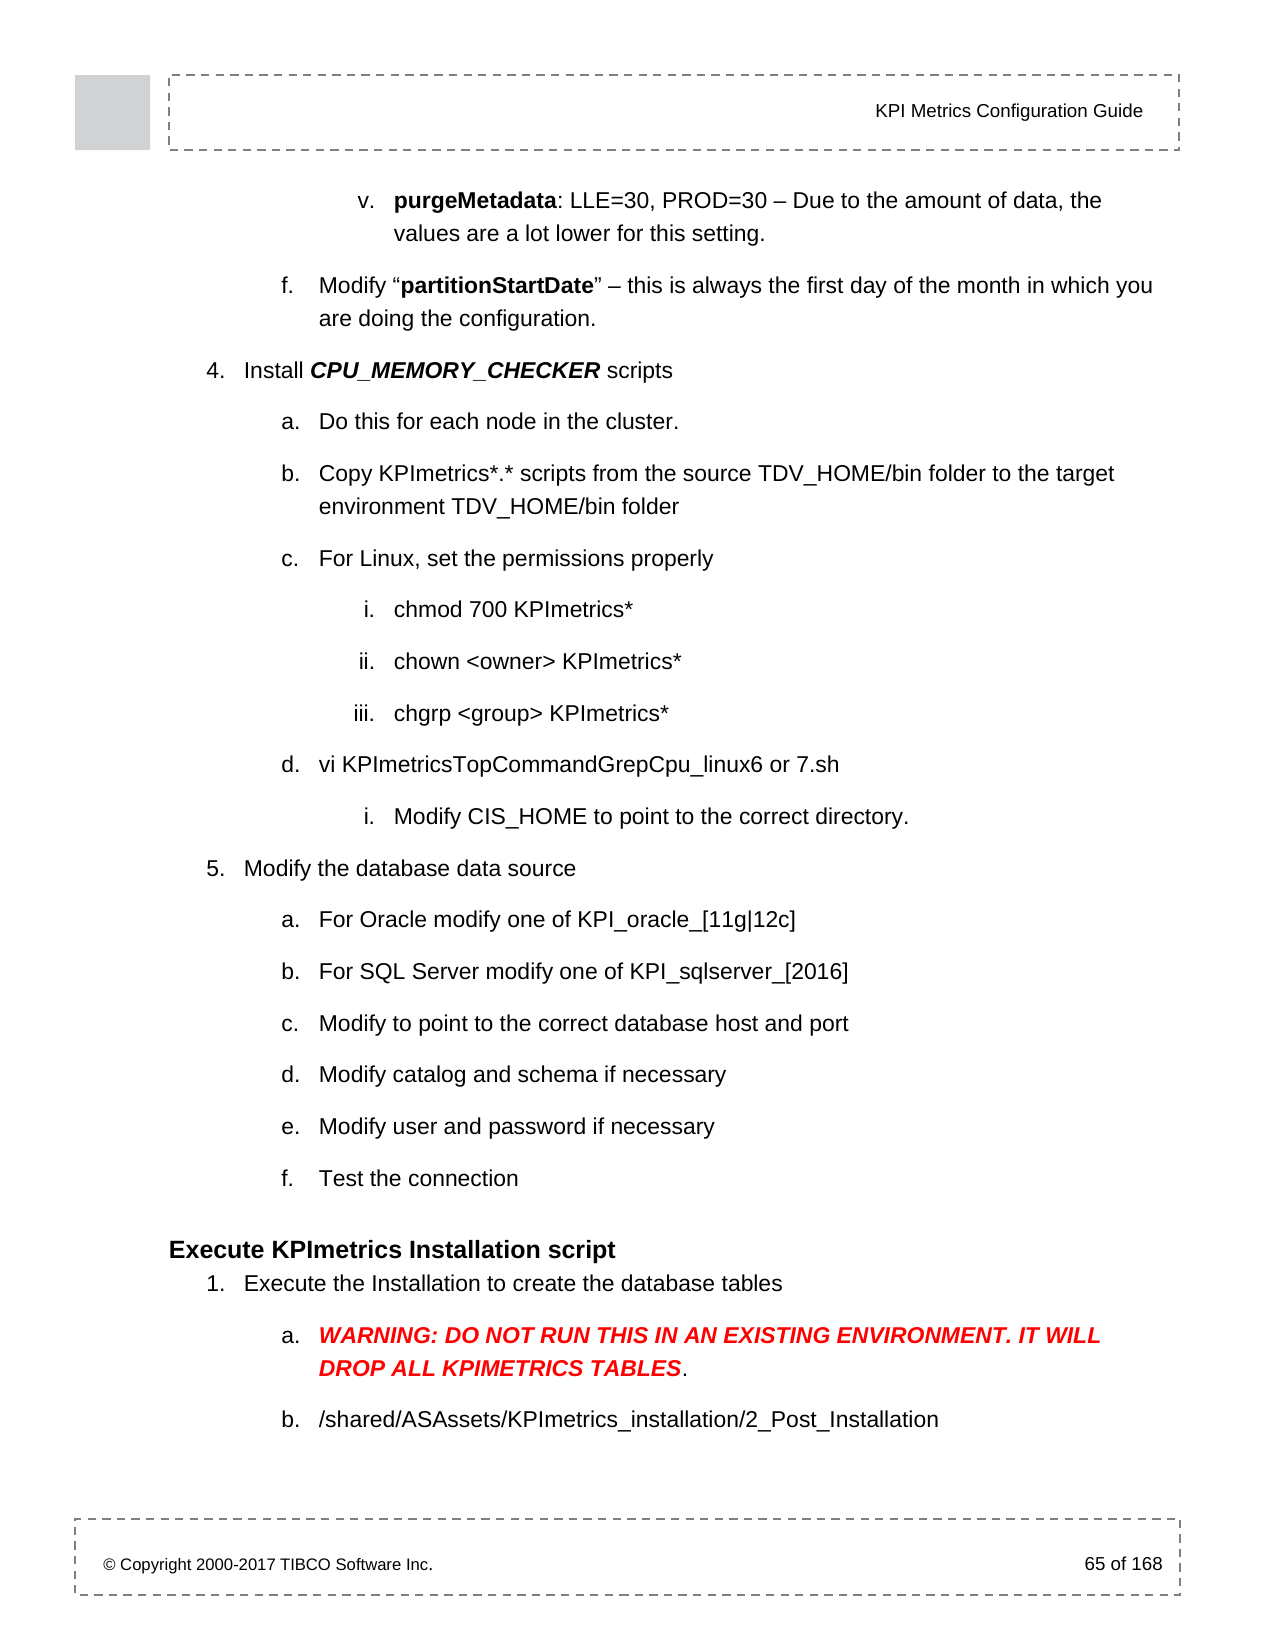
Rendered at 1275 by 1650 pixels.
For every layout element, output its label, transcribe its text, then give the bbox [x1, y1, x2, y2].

list Modify catalog and schema if necessary [281, 1061, 1162, 1088]
list /shared/ASAssets/KPImetrics_installation/2_Post_Installation [281, 1406, 1162, 1433]
list vi KPImetricsTopCommandGrepCpu_linux6 or 7.sh [281, 751, 1162, 778]
list Modify CIS_HOME to point to the correct directory. [375, 803, 1162, 829]
list chmod 700 KPImetrics* [375, 596, 1162, 623]
list chgrp <group> KPImetrics* [375, 699, 1162, 726]
list For Oracle modify one of KPI_oracle_[11g|12c] [281, 906, 1162, 933]
list For SQL Server modify one of KPI_sqlserver_[2016] [281, 958, 1162, 984]
list Modify to point to the correct database host and port [281, 1009, 1162, 1036]
list chown <owner> KPImetrics* [375, 648, 1162, 674]
list Copy KPImetrics*.* scripts from the source TDV_HOME/bin folder to the target environment TDV_HOME/bin folder [281, 460, 1162, 519]
list Modify user and password if necessary [281, 1113, 1162, 1139]
list Test the connection [281, 1164, 1162, 1191]
list Execute the Installation to create the database tables [206, 1270, 1162, 1296]
list Modify “partitionStartDate” – this is always the first day of the month in which you are doing the configuration. [281, 272, 1162, 331]
list Modify the database data source [206, 854, 1162, 881]
list For Linux, set the permissions properly [281, 544, 1162, 571]
list Install CPU_MEMORY_CHECKER scripts [206, 357, 1162, 383]
list Do this for each node in the cluster. [281, 408, 1162, 435]
subtitle Execute KPImetrics Installation script [169, 1235, 1162, 1264]
list purgeMetadata: LLE=30, PROD=30 – Due to the amount of data, the values are a lot lower for this setting. [375, 187, 1162, 247]
list WARNING: DO NOT RUN THIS IN AN EXISTING ENVIRONMENT. IT WILL DROP ALL KPIMETRICS TABLES. [281, 1322, 1162, 1381]
